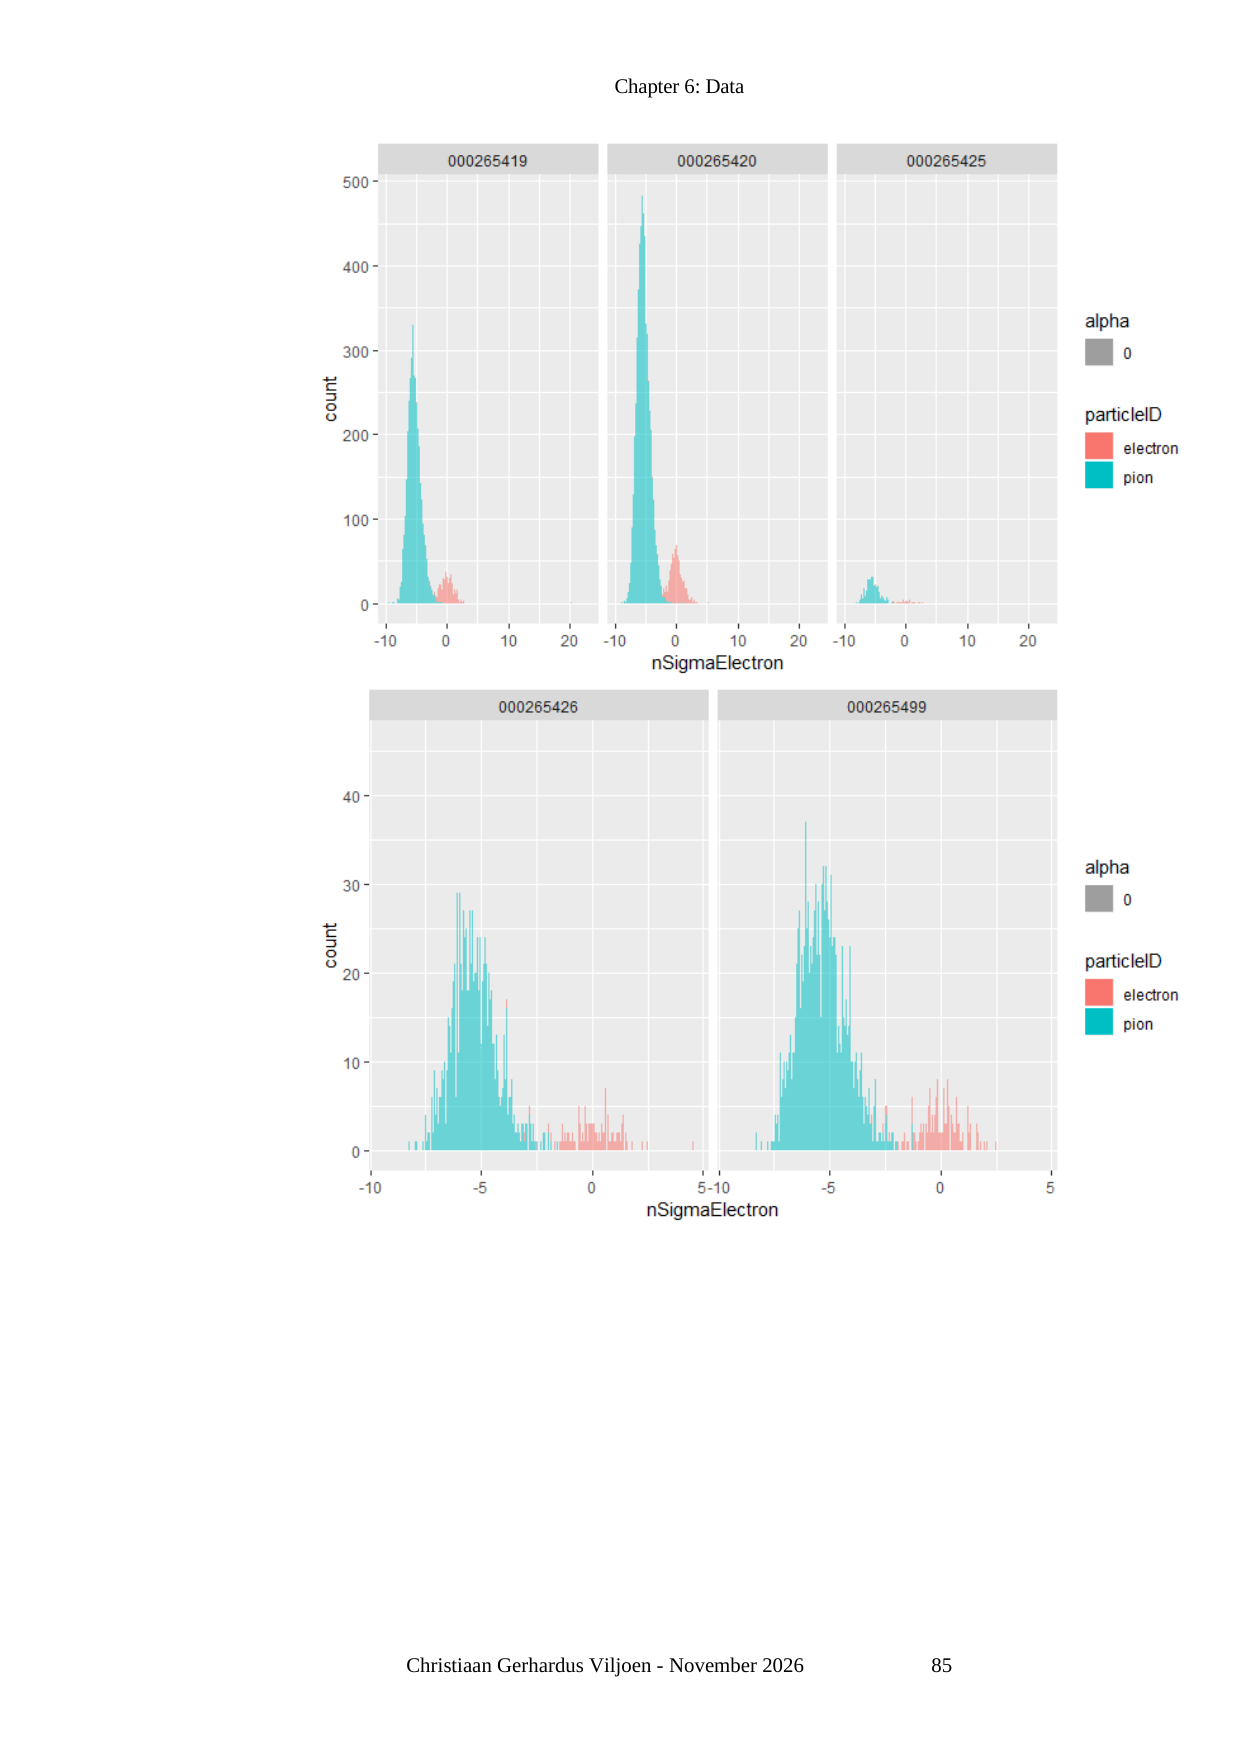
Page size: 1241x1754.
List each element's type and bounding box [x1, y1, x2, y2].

picture [311, 135, 1198, 1229]
